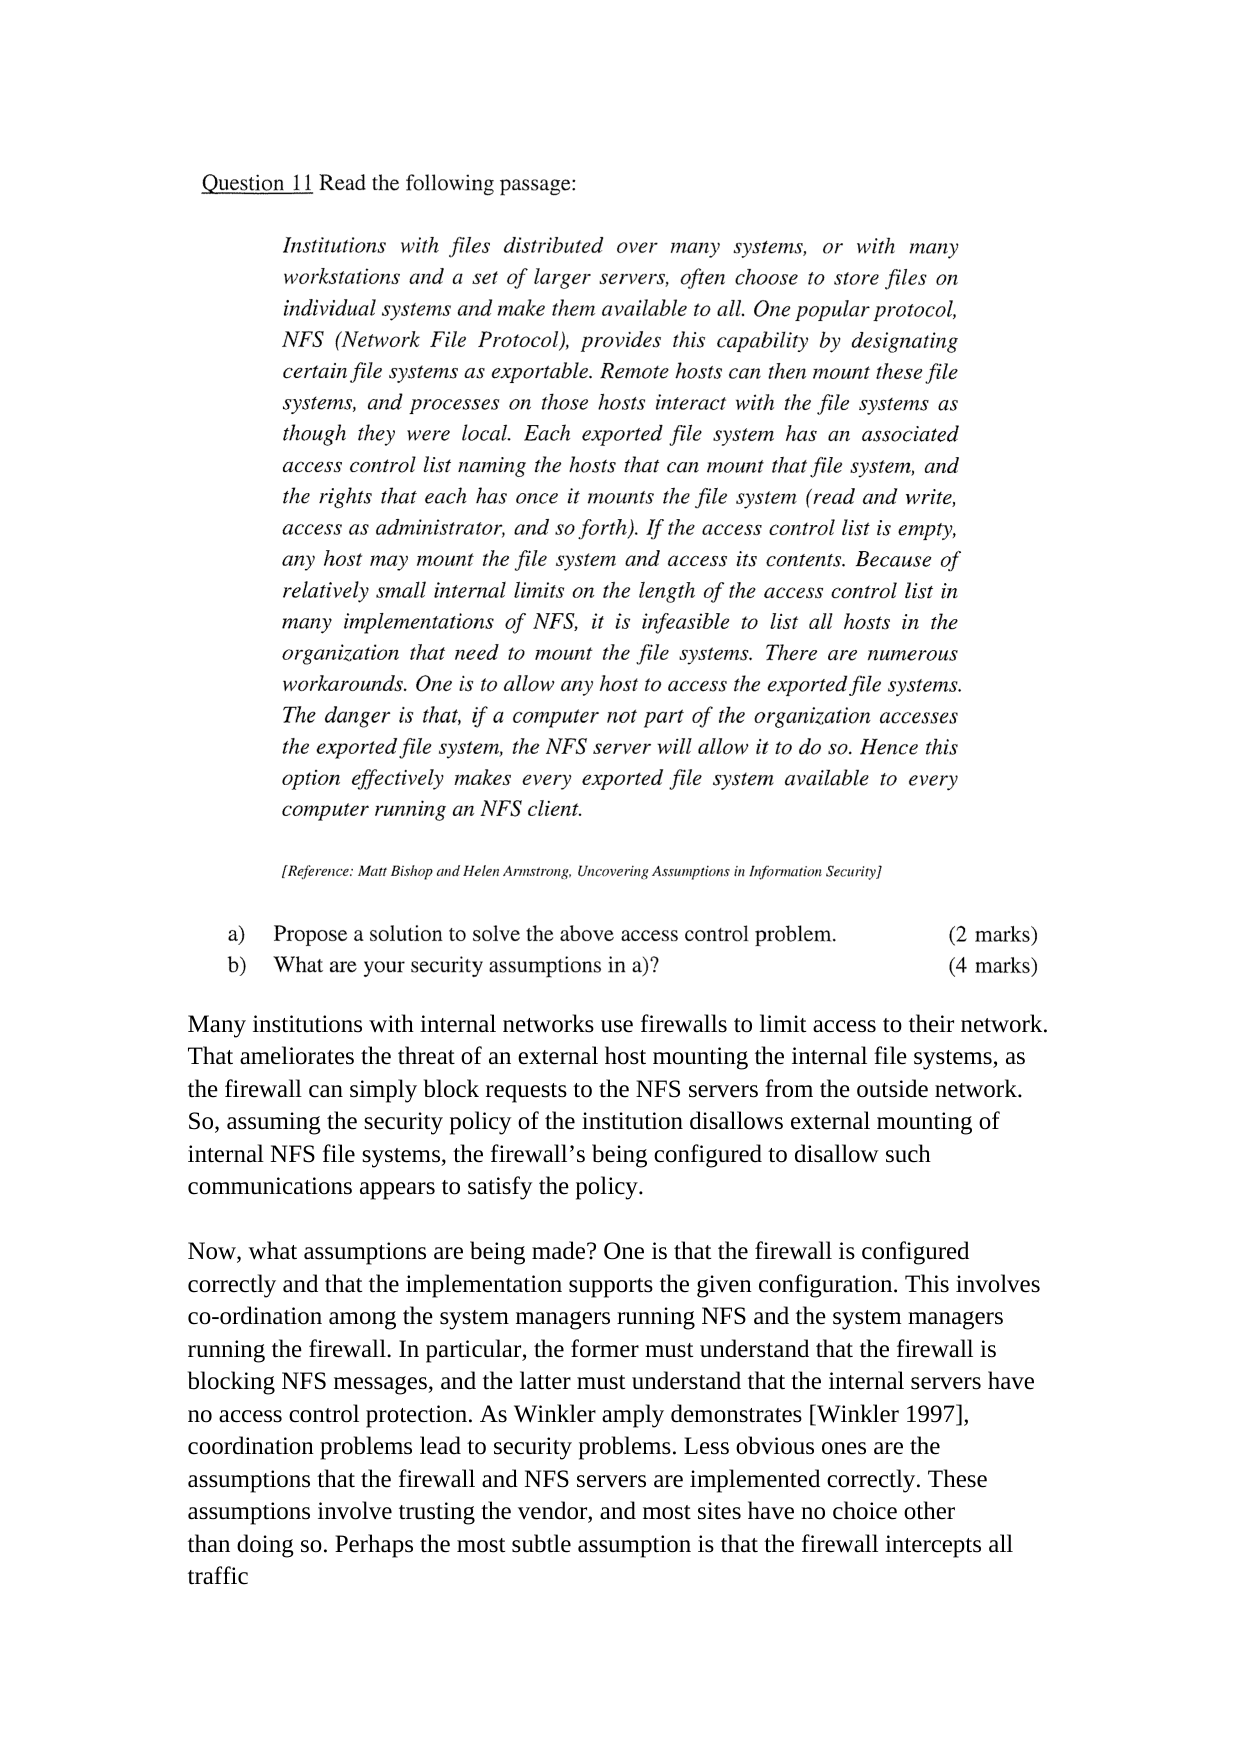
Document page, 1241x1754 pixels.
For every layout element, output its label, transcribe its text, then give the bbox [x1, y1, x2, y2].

text than doing so. Perhaps the most subtle assumption is that the firewall intercepts all traffic [187, 1527, 1053, 1592]
text Now, what assumptions are being made? One is that the firewall is configured correctly and that the implementation supports the given configuration. This involves co-ordination among the system managers running NFS and the system managers running the firewall. In particular, the former must understand that the firewall is blocking NFS messages, and the latter must understand that the internal servers have no access control protection. As Winkler amply demonstrates [Winkler 1997], coordination problems lead to security problems. Less obvious ones are the assumptions that the firewall and NFS servers are implemented correctly. These assumptions involve trusting the vendor, and most sites have no choice other [187, 1234, 1053, 1527]
text Many institutions with internal networks use firewalls to limit access to their network. That ameliorates the threat of an external host mounting the internal file systems, as the firewall can simply block requests to the NFS servers from the outside network. So, assuming the security policy of the institution disallows external mounting of internal NFS file systems, the firewall’s being configured to disallow such communications appears to satisfy the policy. [187, 1007, 1053, 1202]
picture [187, 162, 1053, 1001]
